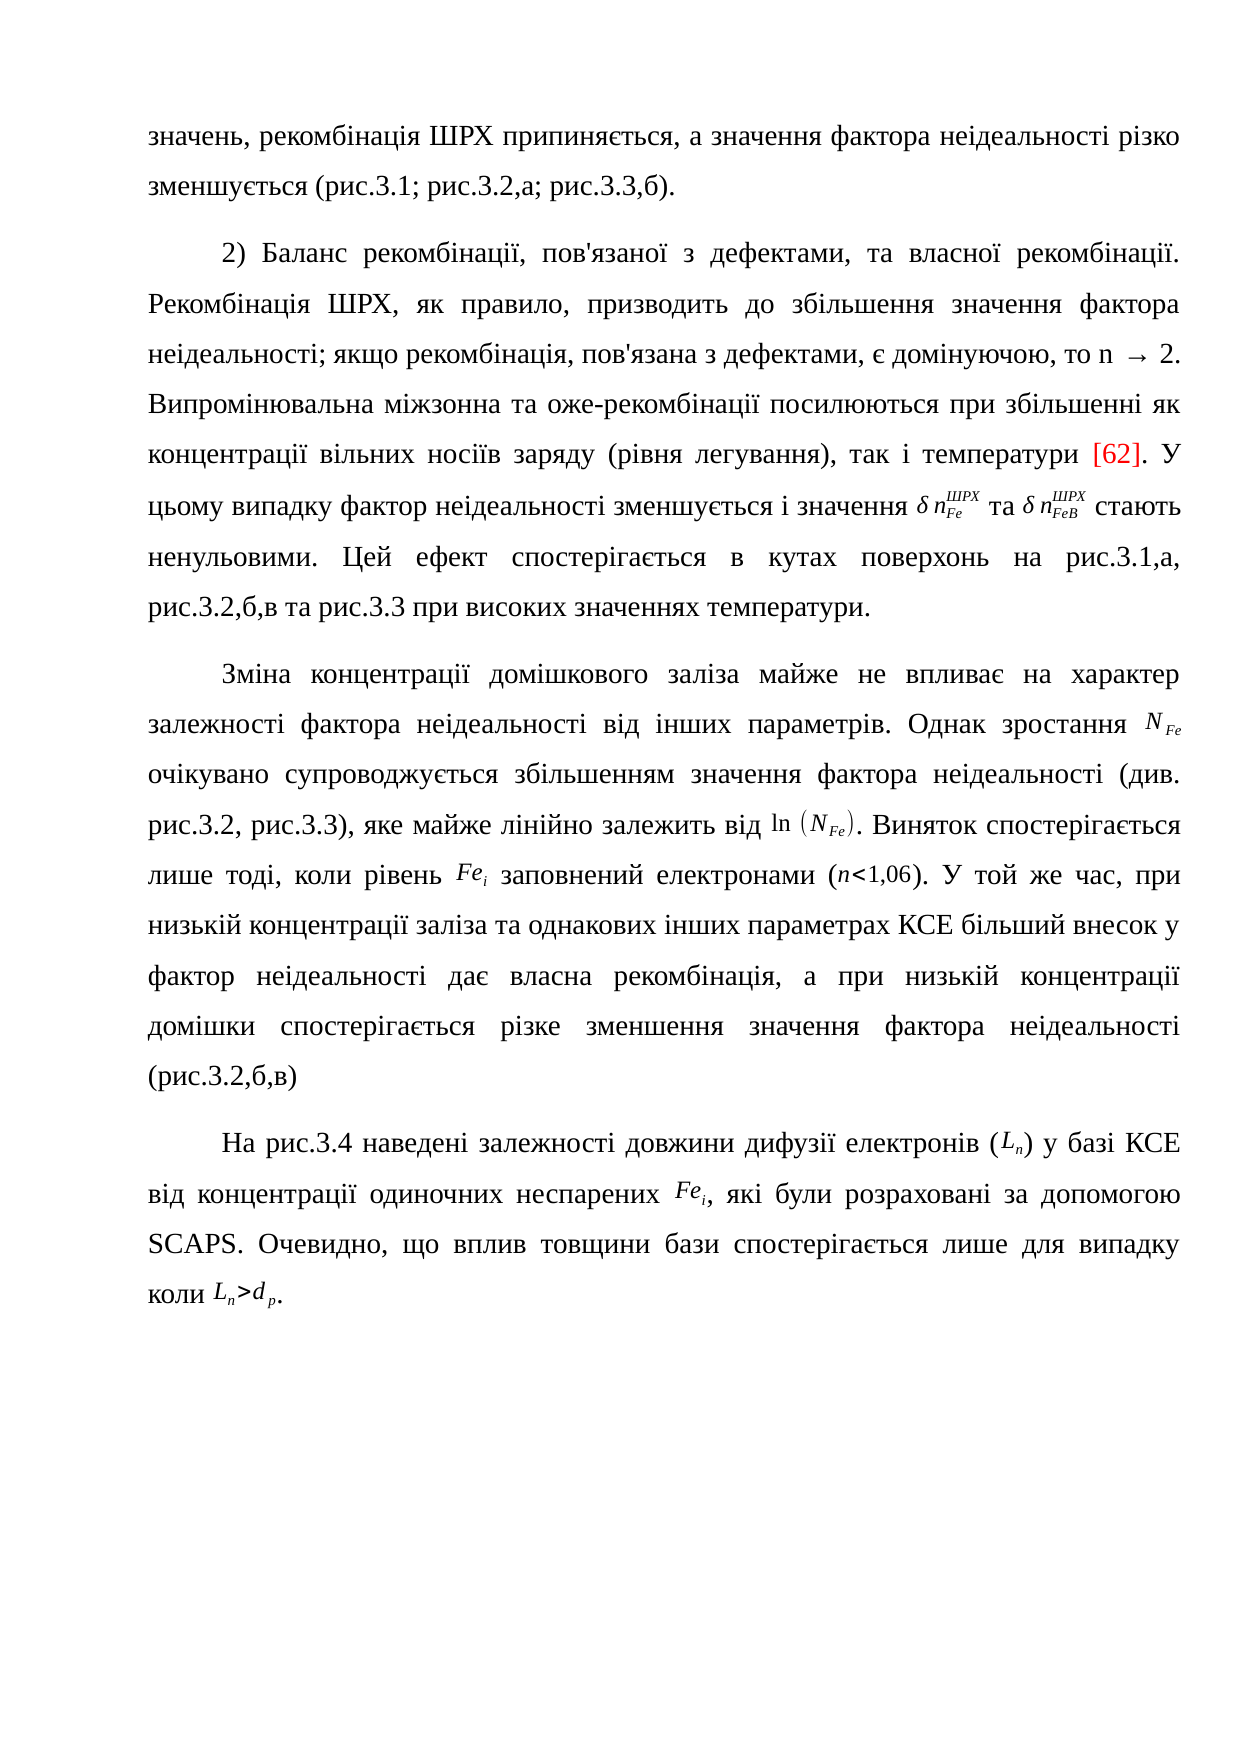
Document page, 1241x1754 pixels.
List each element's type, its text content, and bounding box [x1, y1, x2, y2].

text 2) Баланс рекомбінації, пов'язаної з дефектами, та власної рекомбінації. Рекомбінація ШРХ, як правило, призводить до збільшення значення фактора неідеальності; якщо рекомбінація, пов'язана з дефектами, є домінуючою, то n → 2. Випромінювальна міжзонна та оже-рекомбінації посилюються при збільшенні як концентрації вільних носіїв заряду (рівня легування), так і температури [62]. У цьому випадку фактор неідеальності зменшується і значення та стають ненульовими. Цей ефект спостерігається в кутах поверхонь на рис.3.1,a, рис.3.2,б,в та рис.3.3 при високих значеннях температури. [148, 235, 1181, 622]
text Зміна концентрації домішкового заліза майже не впливає на характер залежності фактора неідеальності від інших параметрів. Однак зростання очікувано супроводжується збільшенням значення фактора неідеальності (див. рис.3.2, рис.3.3), яке майже лінійно залежить від . Виняток спостерігається лише тоді, коли рівень заповнений електронами (). У той же час, при низькій концентрації заліза та однакових інших параметрах КСЕ більший внесок у фактор неідеальності дає власна рекомбінація, а при низькій концентрації домішки спостерігається різке зменшення значення фактора неідеальності (рис.3.2,б,в) [148, 656, 1181, 1092]
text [148, 118, 1181, 202]
text На рис.3.4 наведені залежності довжини дифузії електронів () у базі КСЕ від концентрації одиночних неспарених , які були розраховані за допомогою SCAPS. Очевидно, що вплив товщини бази спостерігається лише для випадку коли . [148, 1125, 1181, 1310]
